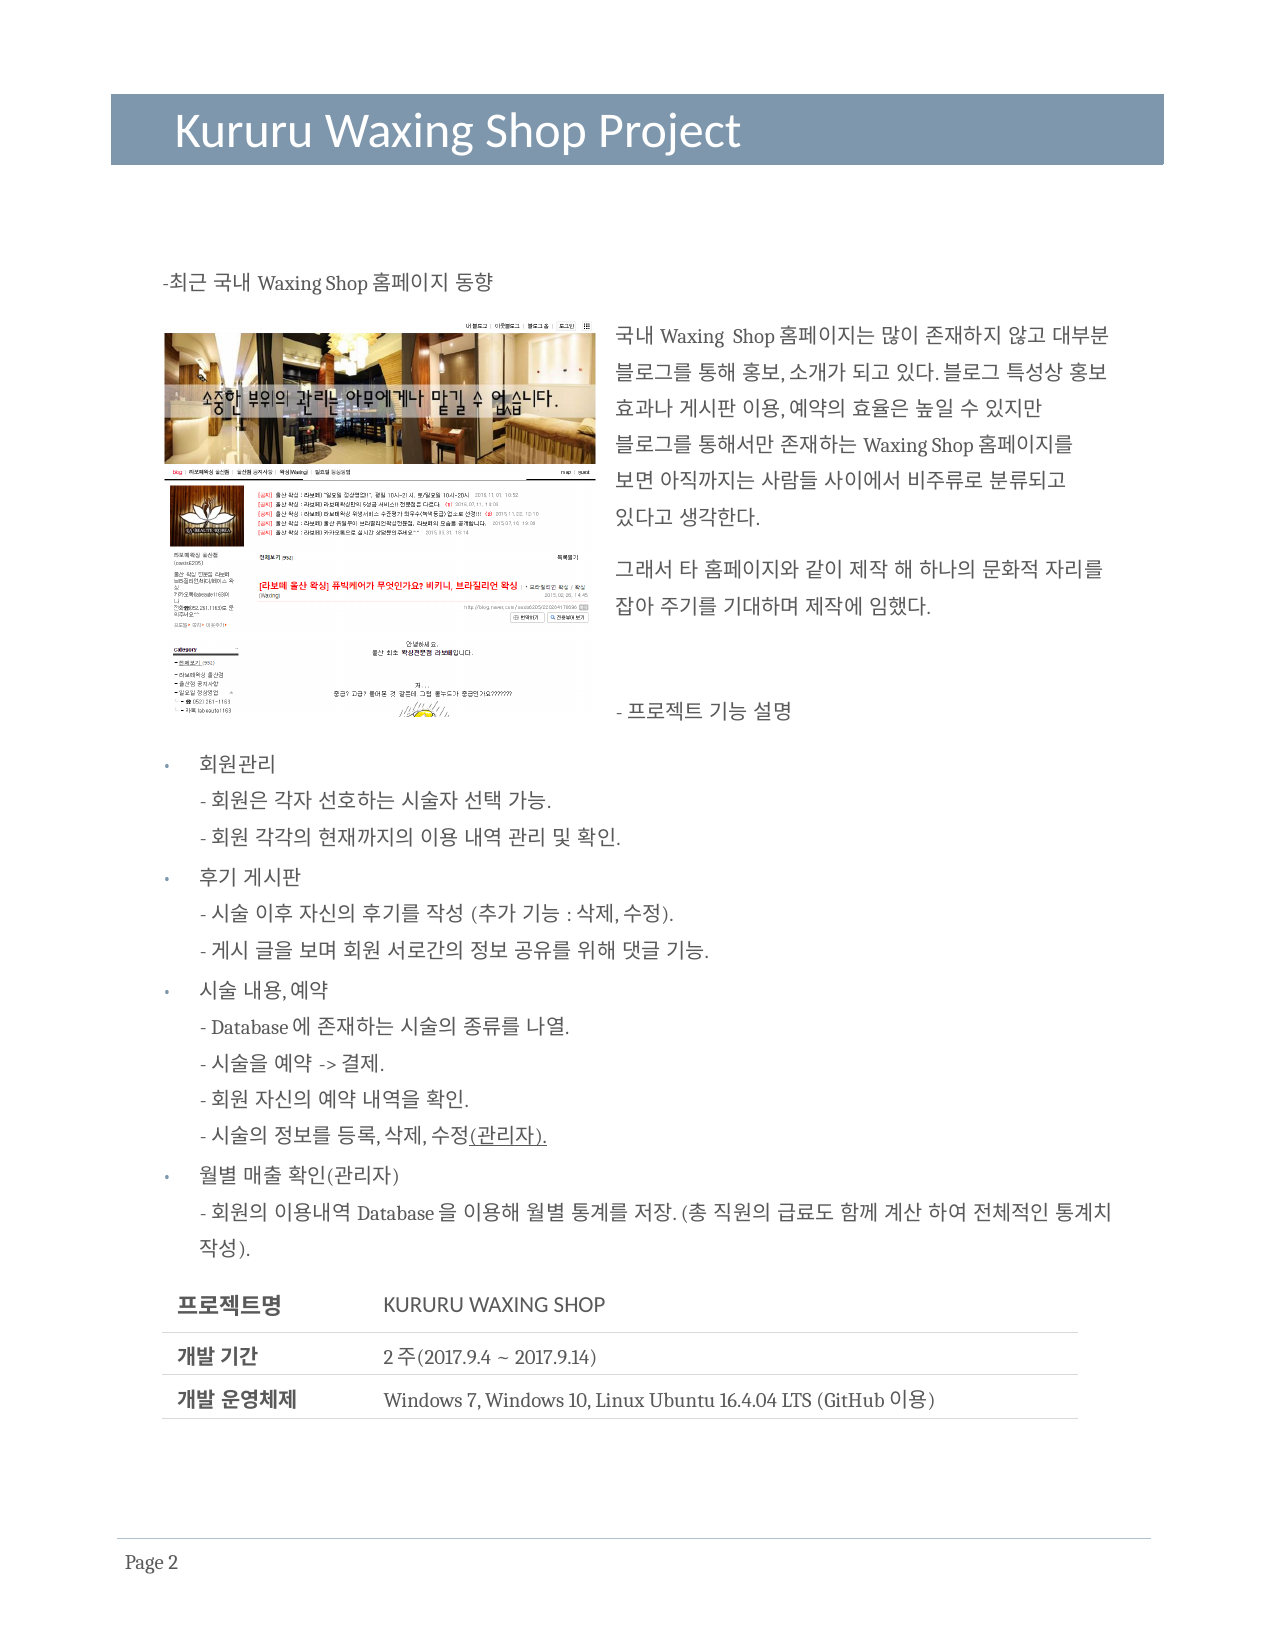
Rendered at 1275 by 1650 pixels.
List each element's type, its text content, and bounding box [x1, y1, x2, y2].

table_cell Windows 7, Windows 10, Linux Ubuntu 16.4.04 LTS (GitHub이용) [368, 1375, 1077, 1418]
picture [162, 321, 597, 717]
list 후기 게시판 - 시술 이후 자신의 후기를 작성 (추가 기능 : 삭제, 수정). - 게시 글을 보며 회원 서로간의 정보 공유를 위해 댓글 기능. [162, 861, 1113, 964]
table_header 프로젝트명 [162, 1273, 368, 1332]
list 시술 내용, 예약 - Database에 존재하는 시술의 종류를 나열. - 시술을 예약 -> 결제. - 회원 자신의 예약 내역을 확인. - 시술의 정보를 등록, 삭제, 수정(관리자). [162, 974, 1113, 1149]
list 회원관리 - 회원은 각자 선호하는 시술자 선택 가능. - 회원 각각의 현재까지의 이용 내역 관리 및 확인. [162, 748, 1113, 851]
table_cell 개발 운영체제 [162, 1375, 368, 1418]
table_header Kururu Waxing Shop [368, 1273, 1077, 1332]
text -최근 국내 Waxing Shop 홈페이지 동향 [162, 267, 1113, 297]
table_cell 2주(2017.9.4 ~ 2017.9.14) [368, 1333, 1077, 1374]
text 국내 Waxing Shop 홈페이지는 많이 존재하지 않고 대부분 블로그를 통해 홍보, 소개가 되고 있다. 블로그 특성상 홍보 효과나 게시판 이용, 예약의 효율은 높일 수 있지만 블로그를 통해서만 존재하는 Waxing Shop홈페이지를 보면 아직까지는 사람들 사이에서 비주류로 분류되고 있다고 생각한다. [162, 319, 1113, 531]
text - 프로젝트 기능 설명 [162, 696, 1113, 726]
list 월별 매출 확인(관리자) - 회원의 이용내역 Database을 이용해 월별 통계를 저장. (총 직원의 급료도 함께 계산 하여 전체적인 통계치 작성). [162, 1160, 1113, 1262]
table_cell 개발 기간 [162, 1333, 368, 1374]
text 그래서 타 홈페이지와 같이 제작 해 하나의 문화적 자리를 잡아 주기를 기대하며 제작에 임했다. [597, 554, 1113, 620]
